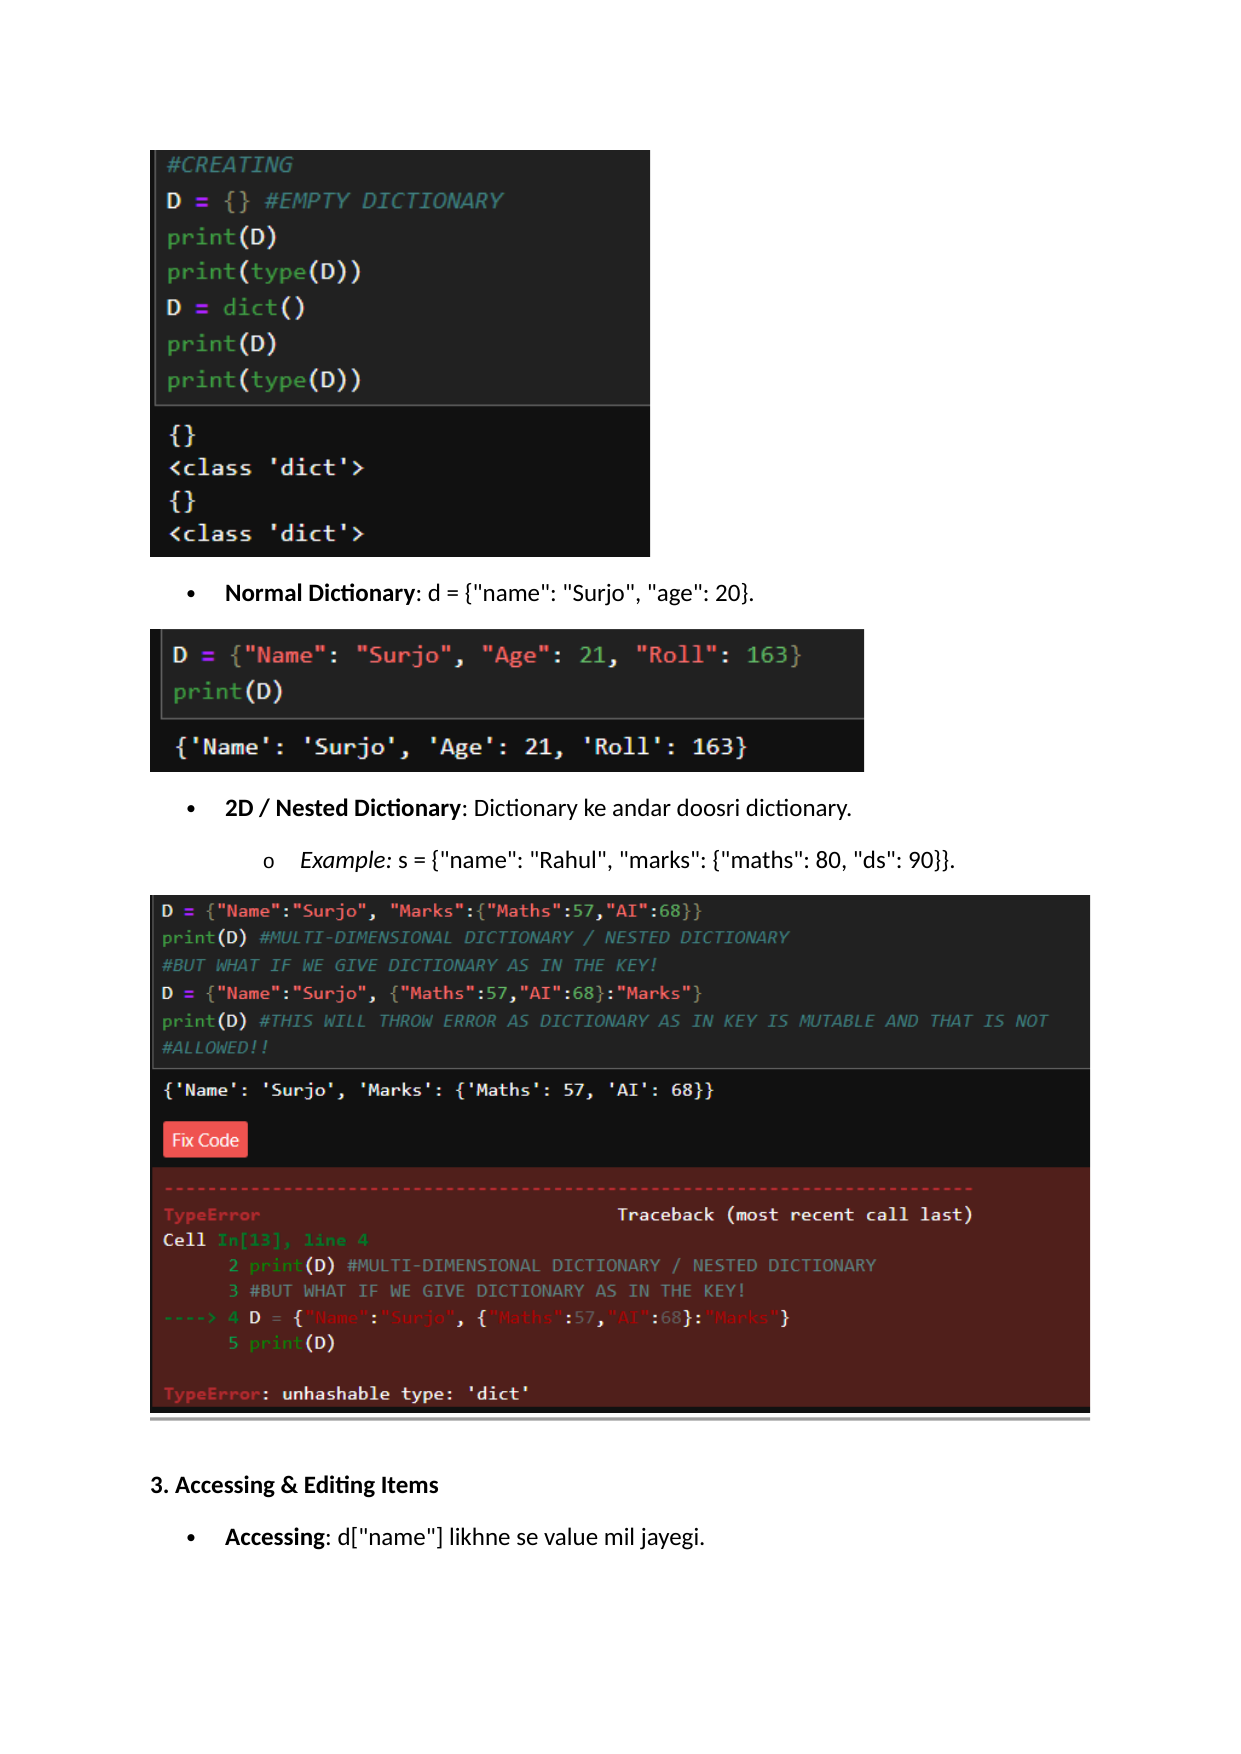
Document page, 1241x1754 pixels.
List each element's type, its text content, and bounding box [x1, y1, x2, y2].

list Accessing: d["name"] likhne se value mil jayegi. [187, 1521, 1090, 1551]
picture [150, 629, 865, 772]
text 3. Accessing & Editing Items [150, 1469, 1090, 1499]
picture [150, 150, 650, 557]
list 2D / Nested Dictionary: Dictionary ke andar doosri dictionary. [187, 792, 1090, 823]
picture [150, 895, 1091, 1413]
list Normal Dictionary: d = {"name": "Surjo", "age": 20}. [187, 577, 1090, 608]
list Example: s = {"name": "Rahul", "marks": {"maths": 80, "ds": 90}}. [262, 844, 1090, 874]
